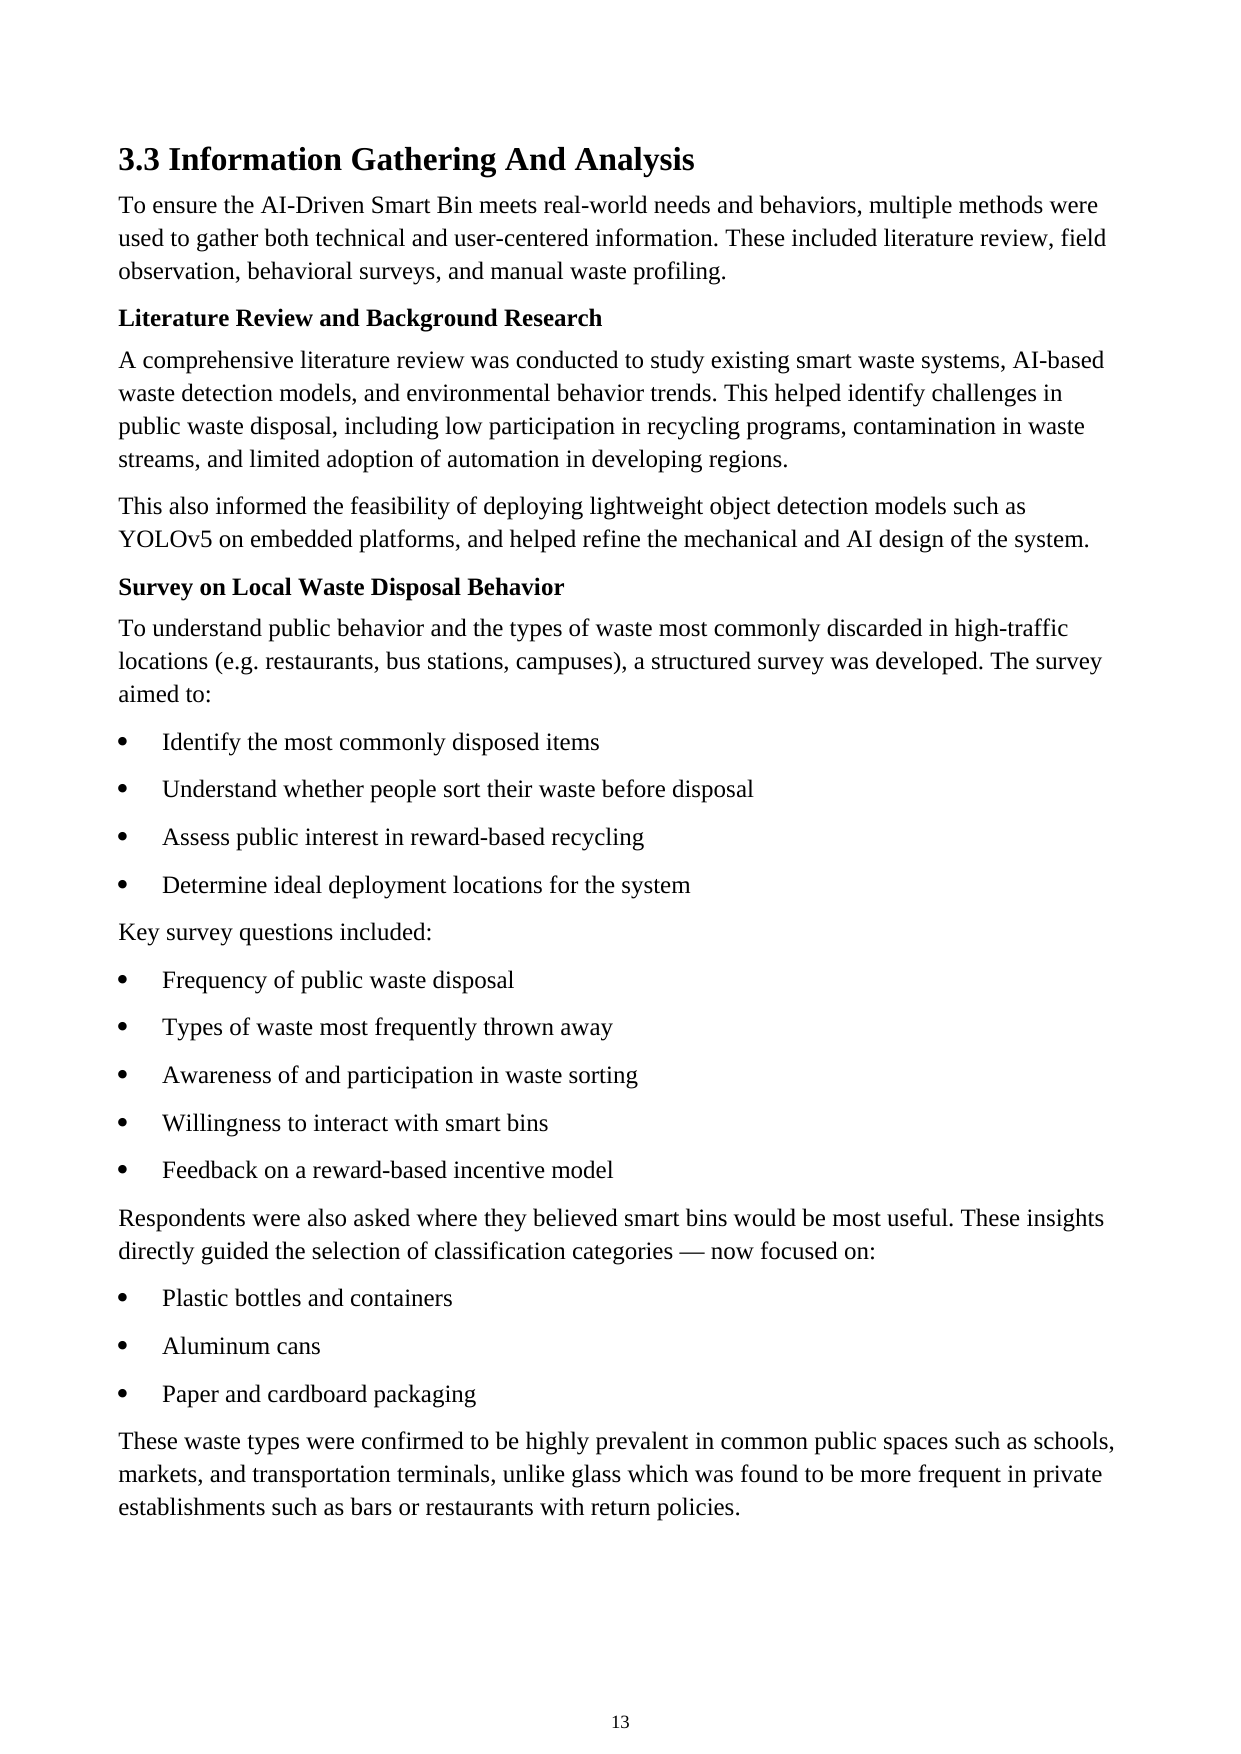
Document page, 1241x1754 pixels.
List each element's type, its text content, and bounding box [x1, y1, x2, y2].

list Types of waste most frequently thrown away [118, 1012, 1122, 1041]
text Respondents were also asked where they believed smart bins would be most useful. These insights directly guided the selection of classification categories — now focused on: [118, 1203, 1122, 1265]
text Key survey questions included: [118, 917, 1122, 946]
text These waste types were confirmed to be highly prevalent in common public spaces such as schools, markets, and transportation terminals, unlike glass which was found to be more frequent in private establishments such as bars or restaurants with return policies. [118, 1426, 1122, 1521]
subtitle 3.3 Information Gathering And Analysis [118, 139, 1122, 177]
list Plastic bottles and containers [118, 1283, 1122, 1312]
list Frequency of public waste disposal [118, 965, 1122, 994]
list Awareness of and participation in waste sorting [118, 1060, 1122, 1089]
list Willingness to interact with smart bins [118, 1108, 1122, 1136]
list Paper and cardboard packaging [118, 1379, 1122, 1407]
list Aluminum cans [118, 1331, 1122, 1360]
list Identify the most commonly disposed items [118, 727, 1122, 756]
subtitle Survey on Local Waste Disposal Behavior [118, 572, 1122, 601]
subtitle Literature Review and Background Research [118, 303, 1122, 332]
list Understand whether people sort their waste before disposal [118, 774, 1122, 803]
list Feedback on a reward-based incentive model [118, 1155, 1122, 1184]
list Determine ideal deployment locations for the system [118, 870, 1122, 898]
text This also informed the feasibility of deploying lightweight object detection models such as YOLOv5 on embedded platforms, and helped refine the mechanical and AI design of the system. [118, 491, 1122, 553]
list Assess public interest in reward-based recycling [118, 822, 1122, 851]
text To understand public behavior and the types of waste most commonly discarded in high-traffic locations (e.g. restaurants, bus stations, campuses), a structured survey was developed. The survey aimed to: [118, 613, 1122, 708]
text A comprehensive literature review was conducted to study existing smart waste systems, AI-based waste detection models, and environmental behavior trends. This helped identify challenges in public waste disposal, including low participation in recycling programs, contamination in waste streams, and limited adoption of automation in developing regions. [118, 345, 1122, 472]
text To ensure the AI-Driven Smart Bin meets real-world needs and behaviors, multiple methods were used to gather both technical and user-centered information. These included literature review, field observation, behavioral surveys, and manual waste profiling. [118, 190, 1122, 284]
